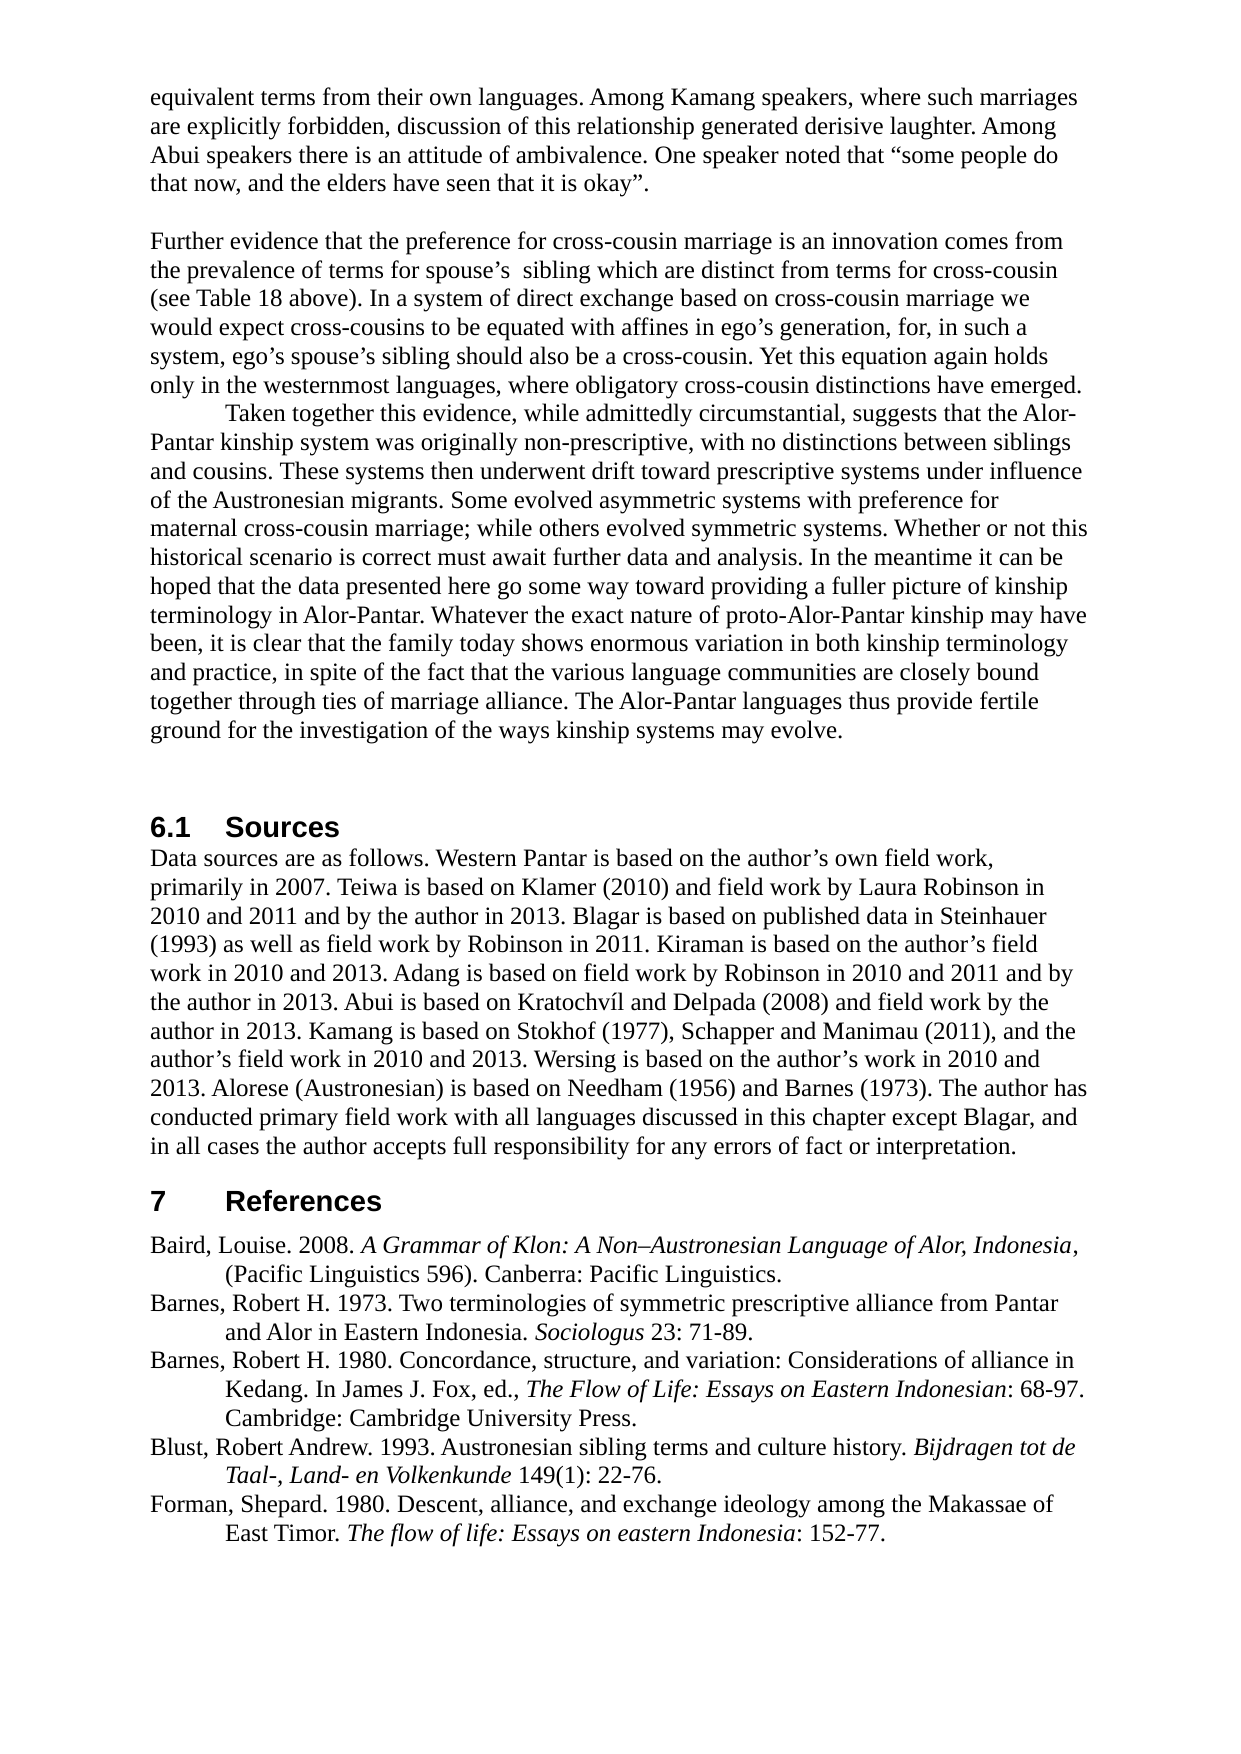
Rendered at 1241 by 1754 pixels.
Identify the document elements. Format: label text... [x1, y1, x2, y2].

text Taken together this evidence, while admittedly circumstantial, suggests that the Alor-Pantar kinship system was originally non-prescriptive, with no distinctions between siblings and cousins. These systems then underwent drift toward prescriptive systems under influence of the Austronesian migrants. Some evolved asymmetric systems with preference for maternal cross-cousin marriage; while others evolved symmetric systems. Whether or not this historical scenario is correct must await further data and analysis. In the meantime it can be hoped that the data presented here go some way toward providing a fuller picture of kinship terminology in Alor-Pantar. Whatever the exact nature of proto-Alor-Pantar kinship may have been, it is clear that the family today shows enormous variation in both kinship terminology and practice, in spite of the fact that the various language communities are closely bound together through ties of marriage alliance. The Alor-Pantar languages thus provide fertile ground for the investigation of the ways kinship systems may evolve. [150, 398, 1090, 743]
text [150, 82, 1090, 197]
text Forman, Shepard. 1980. Descent, alliance, and exchange ideology among the Makassae of East Timor. The flow of life: Essays on eastern Indonesia: 152-77. [150, 1489, 1090, 1547]
subtitle References [150, 1184, 1090, 1218]
text Data sources are as follows. Western Pantar is based on the author’s own field work, primarily in 2007. Teiwa is based on Klamer (2010) and field work by Laura Robinson in 2010 and 2011 and by the author in 2013. Blagar is based on published data in Steinhauer (1993) as well as field work by Robinson in 2011. Kiraman is based on the author’s field work in 2010 and 2013. Adang is based on field work by Robinson in 2010 and 2011 and by the author in 2013. Abui is based on Kratochvíl and Delpada (2008) and field work by the author in 2013. Kamang is based on Stokhof (1977), Schapper and Manimau (2011), and the author’s field work in 2010 and 2013. Wersing is based on the author’s work in 2010 and 2013. Alorese (Austronesian) is based on Needham (1956) and Barnes (1973). The author has conducted primary field work with all languages discussed in this chapter except Blagar, and in all cases the author accepts full responsibility for any errors of fact or interpretation. [150, 843, 1090, 1159]
text Barnes, Robert H. 1973. Two terminologies of symmetric prescriptive alliance from Pantar and Alor in Eastern Indonesia. Sociologus 23: 71-89. [150, 1288, 1090, 1346]
subtitle Sources [150, 810, 1090, 843]
text Baird, Louise. 2008. A Grammar of Klon: A Non–Austronesian Language of Alor, Indonesia, (Pacific Linguistics 596). Canberra: Pacific Linguistics. [150, 1231, 1090, 1288]
text Further evidence that the preference for cross-cousin marriage is an innovation comes from the prevalence of terms for spouse’s sibling which are distinct from terms for cross-cousin (see Table 18 above). In a system of direct exchange based on cross-cousin marriage we would expect cross-cousins to be equated with affines in ego’s generation, for, in such a system, ego’s spouse’s sibling should also be a cross-cousin. Yet this equation again holds only in the westernmost languages, where obligatory cross-cousin distinctions have emerged. [150, 226, 1090, 398]
text Barnes, Robert H. 1980. Concordance, structure, and variation: Considerations of alliance in Kedang. In James J. Fox, ed., The Flow of Life: Essays on Eastern Indonesian: 68-97. Cambridge: Cambridge University Press. [150, 1346, 1090, 1432]
text Blust, Robert Andrew. 1993. Austronesian sibling terms and culture history. Bijdragen tot de Taal-, Land- en Volkenkunde 149(1): 22-76. [150, 1432, 1090, 1489]
